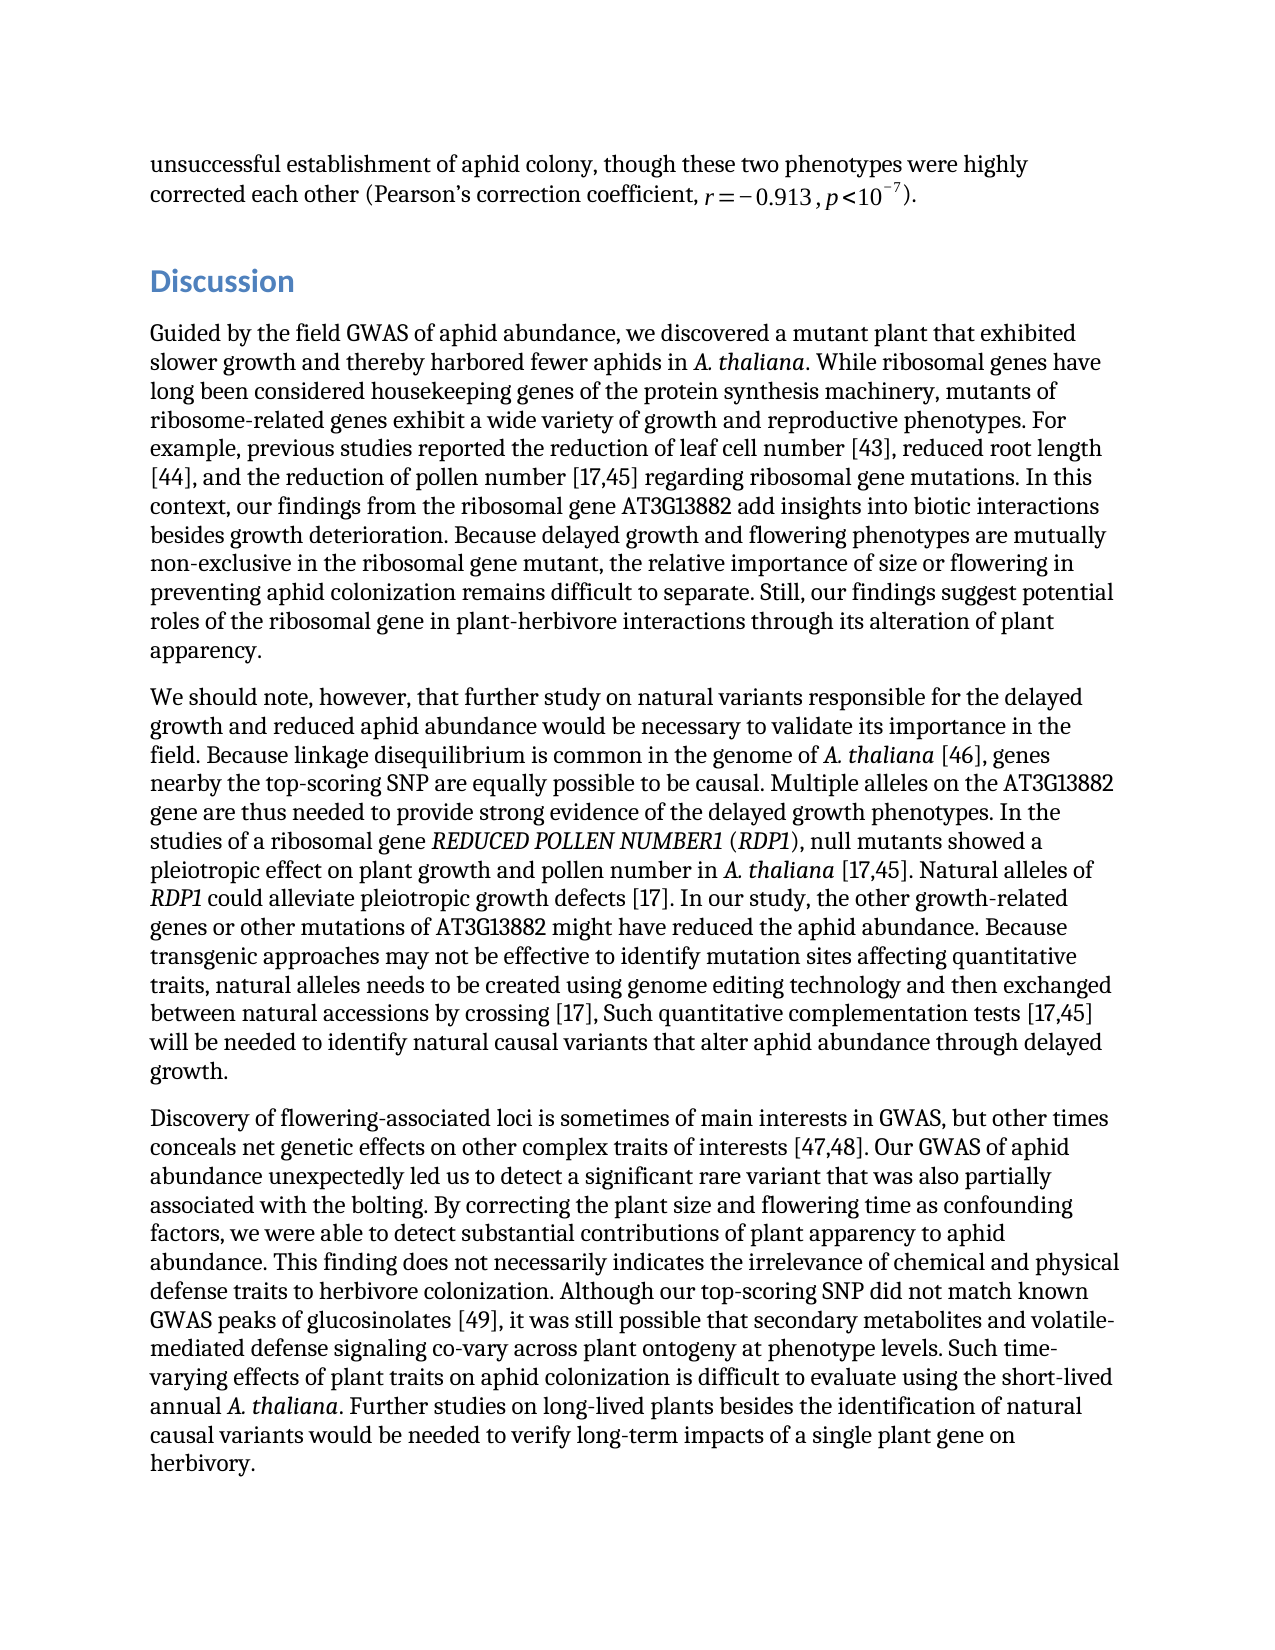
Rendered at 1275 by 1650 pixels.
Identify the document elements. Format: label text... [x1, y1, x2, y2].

subtitle Discussion [150, 260, 1125, 301]
text Discovery of flowering-associated loci is sometimes of main interests in GWAS, but other times conceals net genetic effects on other complex traits of interests [47,48]. Our GWAS of aphid abundance unexpectedly led us to detect a significant rare variant that was also partially associated with the bolting. By correcting the plant size and flowering time as confounding factors, we were able to detect substantial contributions of plant apparency to aphid abundance. This finding does not necessarily indicates the irrelevance of chemical and physical defense traits to herbivore colonization. Although our top-scoring SNP did not match known GWAS peaks of glucosinolates [49], it was still possible that secondary metabolites and volatile-mediated defense signaling co-vary across plant ontogeny at phenotype levels. Such time-varying effects of plant traits on aphid colonization is difficult to evaluate using the short-lived annual A. thaliana. Further studies on long-lived plants besides the identification of natural causal variants would be needed to verify long-term impacts of a single plant gene on herbivory. [150, 1104, 1125, 1478]
text Guided by the field GWAS of aphid abundance, we discovered a mutant plant that exhibited slower growth and thereby harbored fewer aphids in A. thaliana. While ribosomal genes have long been considered housekeeping genes of the protein synthesis machinery, mutants of ribosome-related genes exhibit a wide variety of growth and reproductive phenotypes. For example, previous studies reported the reduction of leaf cell number [43], reduced root length [44], and the reduction of pollen number [17,45] regarding ribosomal gene mutations. In this context, our findings from the ribosomal gene AT3G13882 add insights into biotic interactions besides growth deterioration. Because delayed growth and flowering phenotypes are mutually non-exclusive in the ribosomal gene mutant, the relative importance of size or flowering in preventing aphid colonization remains difficult to separate. Still, our findings suggest potential roles of the ribosomal gene in plant-herbivore interactions through its alteration of plant apparency. [150, 319, 1125, 664]
text We should note, however, that further study on natural variants responsible for the delayed growth and reduced aphid abundance would be necessary to validate its importance in the field. Because linkage disequilibrium is common in the genome of A. thaliana [46], genes nearby the top-scoring SNP are equally possible to be causal. Multiple alleles on the AT3G13882 gene are thus needed to provide strong evidence of the delayed growth phenotypes. In the studies of a ribosomal gene REDUCED POLLEN NUMBER1 (RDP1), null mutants showed a pleiotropic effect on plant growth and pollen number in A. thaliana [17,45]. Natural alleles of RDP1 could alleviate pleiotropic growth defects [17]. In our study, the other growth-related genes or other mutations of AT3G13882 might have reduced the aphid abundance. Because transgenic approaches may not be effective to identify mutation sites affecting quantitative traits, natural alleles needs to be created using genome editing technology and then exchanged between natural accessions by crossing [17], Such quantitative complementation tests [17,45] will be needed to identify natural causal variants that alter aphid abundance through delayed growth. [150, 683, 1125, 1086]
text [150, 150, 1125, 210]
